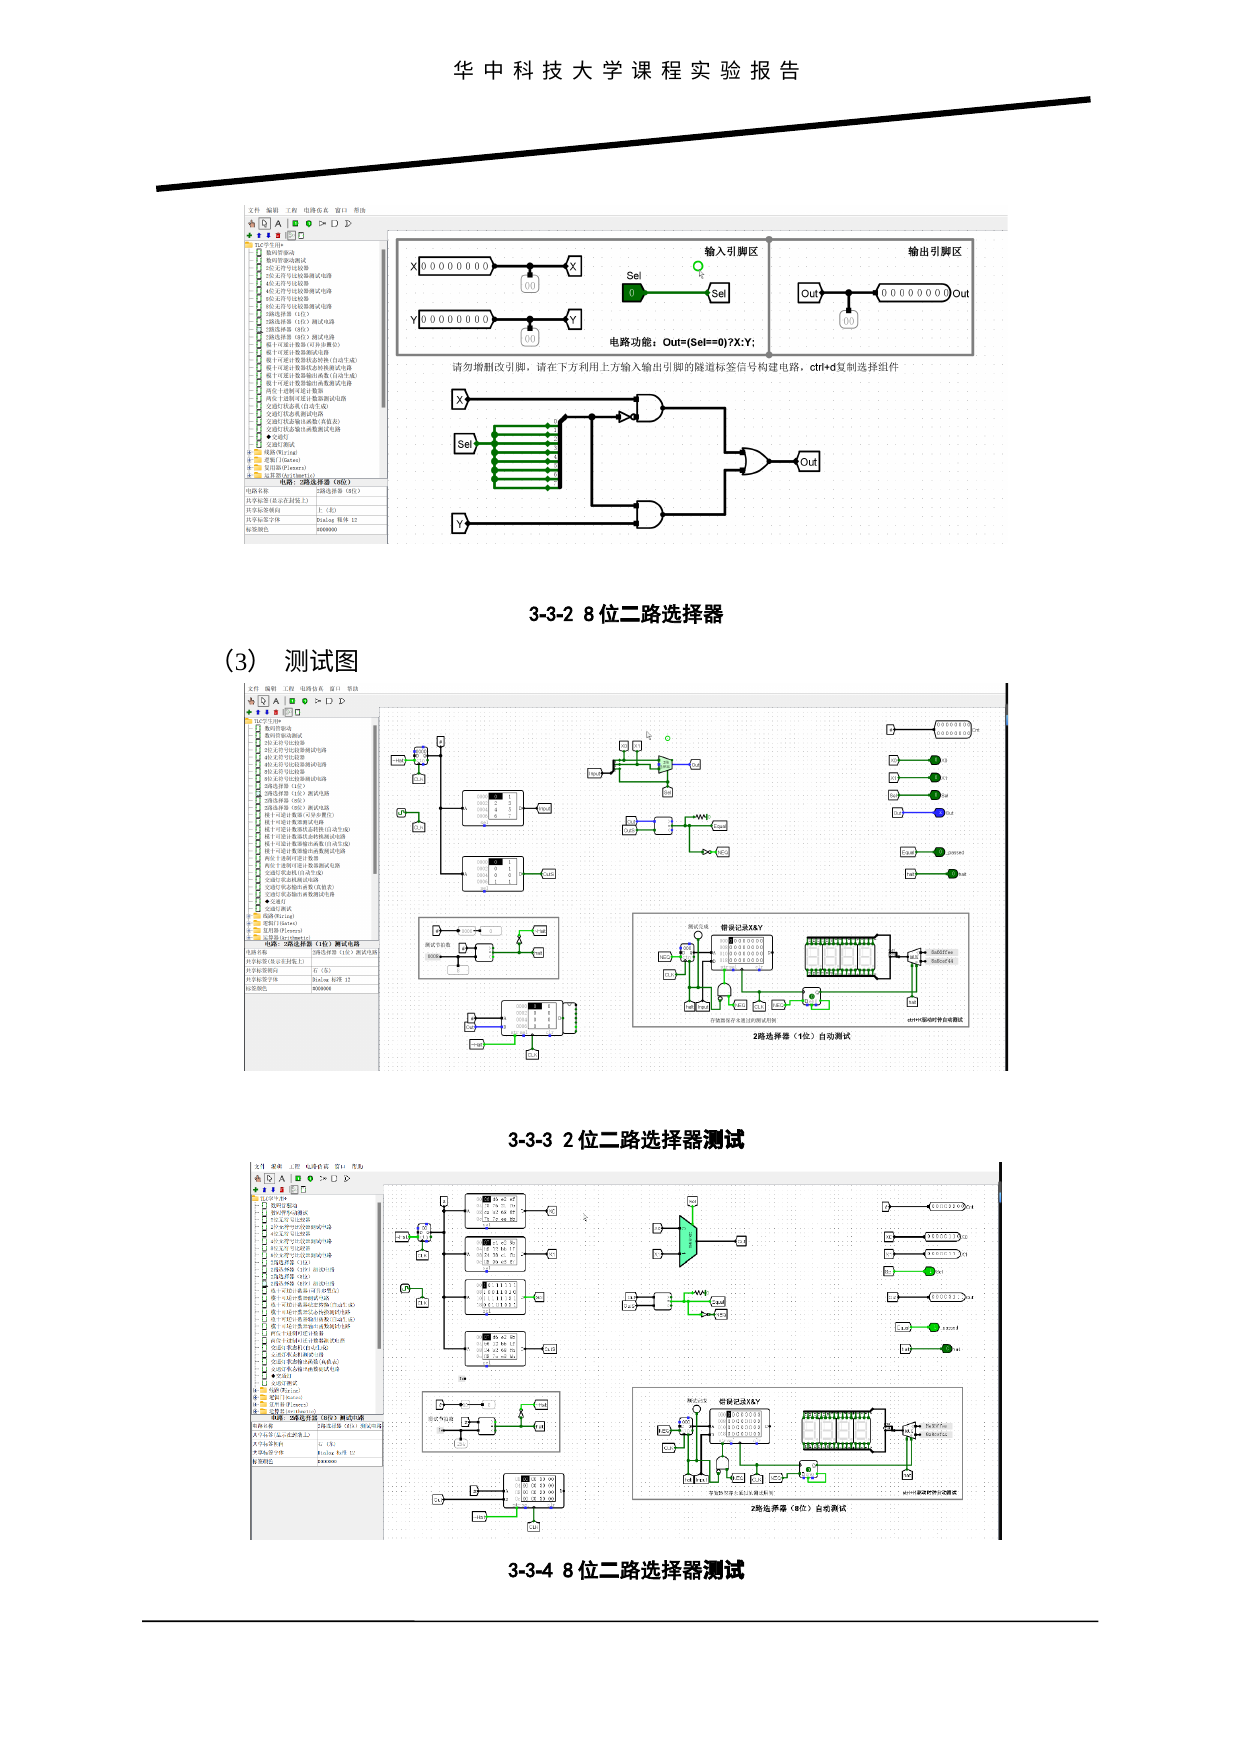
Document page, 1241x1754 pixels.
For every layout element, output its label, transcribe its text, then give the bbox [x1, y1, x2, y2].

text 3-3-2 8位二路选择器 [159, 588, 1093, 636]
picture [244, 205, 1008, 544]
picture [244, 683, 1009, 1071]
list 测试图 [209, 636, 1093, 684]
text 3-3-4 8位二路选择器测试 [159, 1544, 1093, 1592]
text 3-3-3 2位二路选择器测试 [159, 1114, 1093, 1162]
picture [250, 1162, 1002, 1540]
